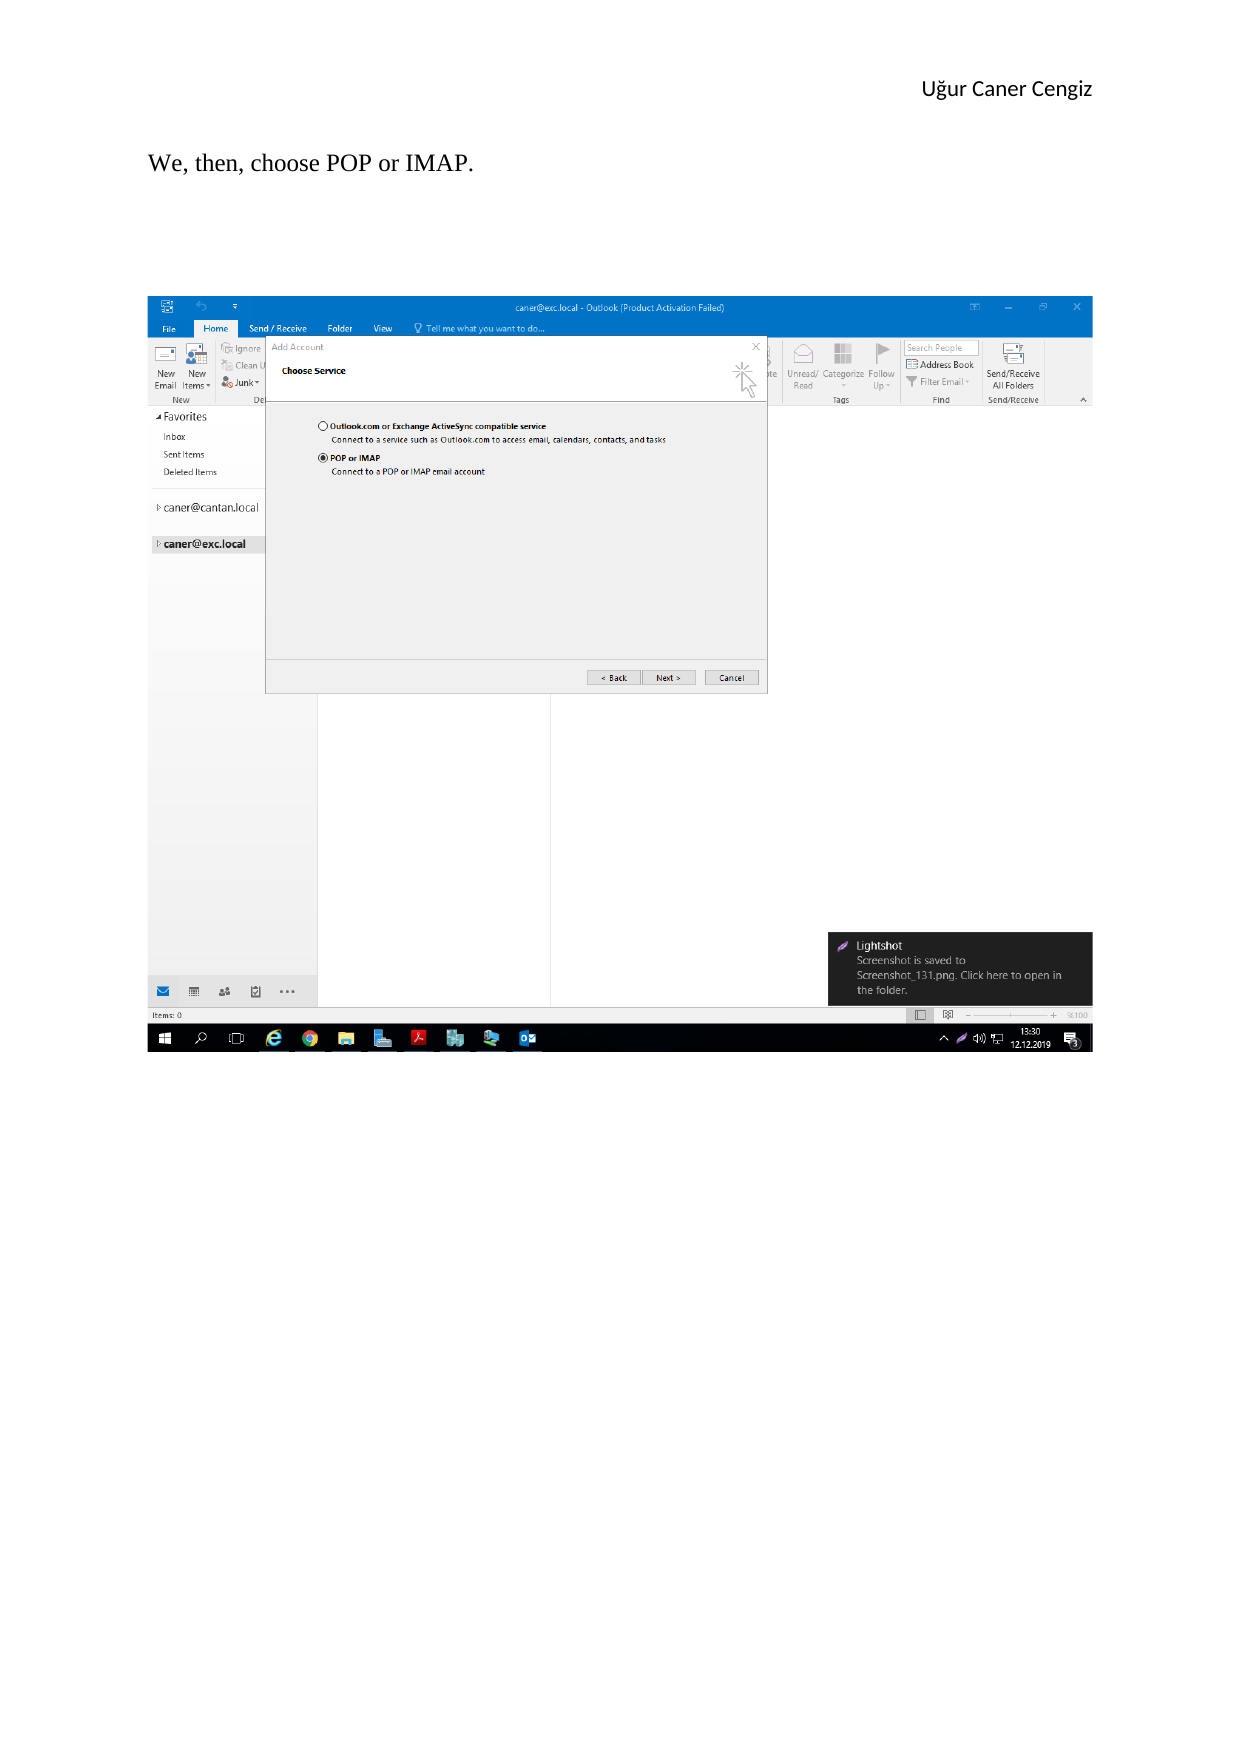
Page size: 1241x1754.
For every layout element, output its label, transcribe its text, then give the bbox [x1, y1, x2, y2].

picture [147, 296, 1093, 1052]
text We, then, choose POP or IMAP. [148, 148, 1093, 176]
